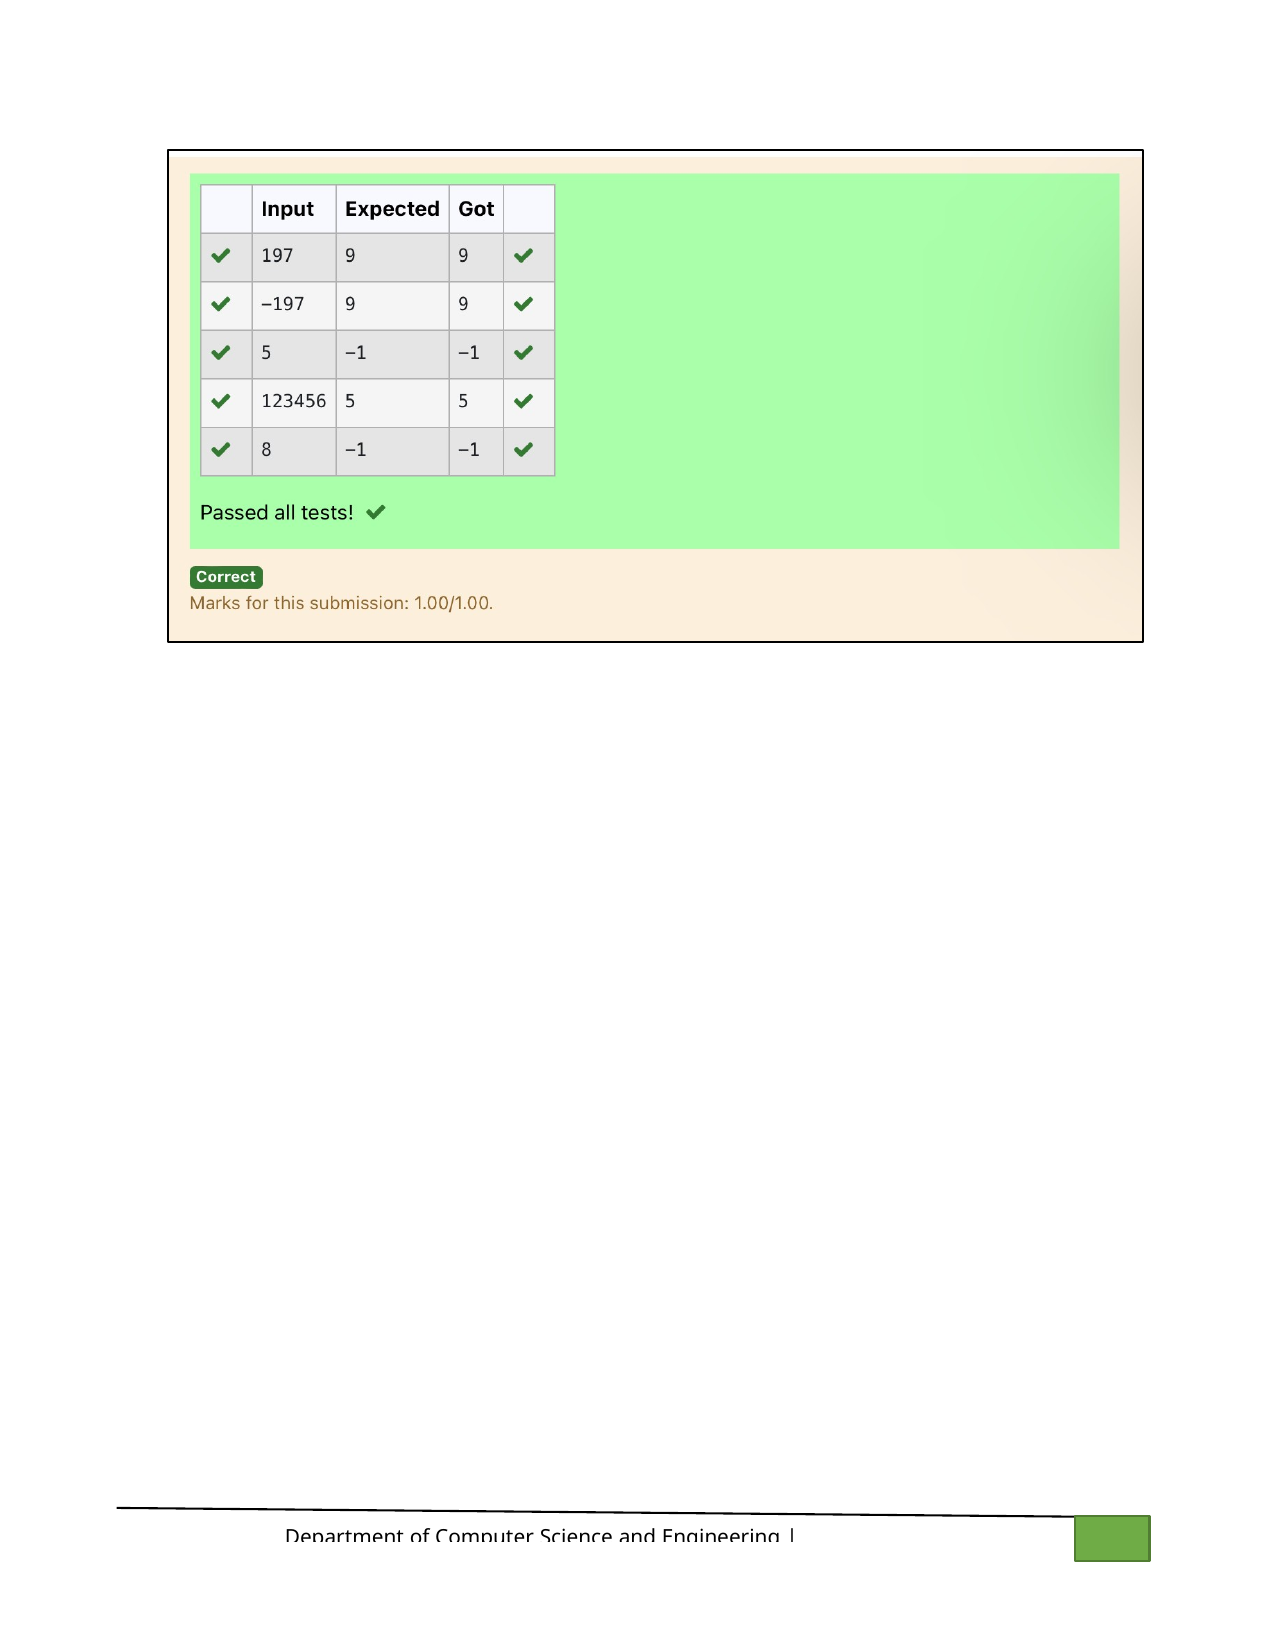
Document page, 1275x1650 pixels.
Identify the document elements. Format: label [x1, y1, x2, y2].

picture [169, 151, 1142, 641]
